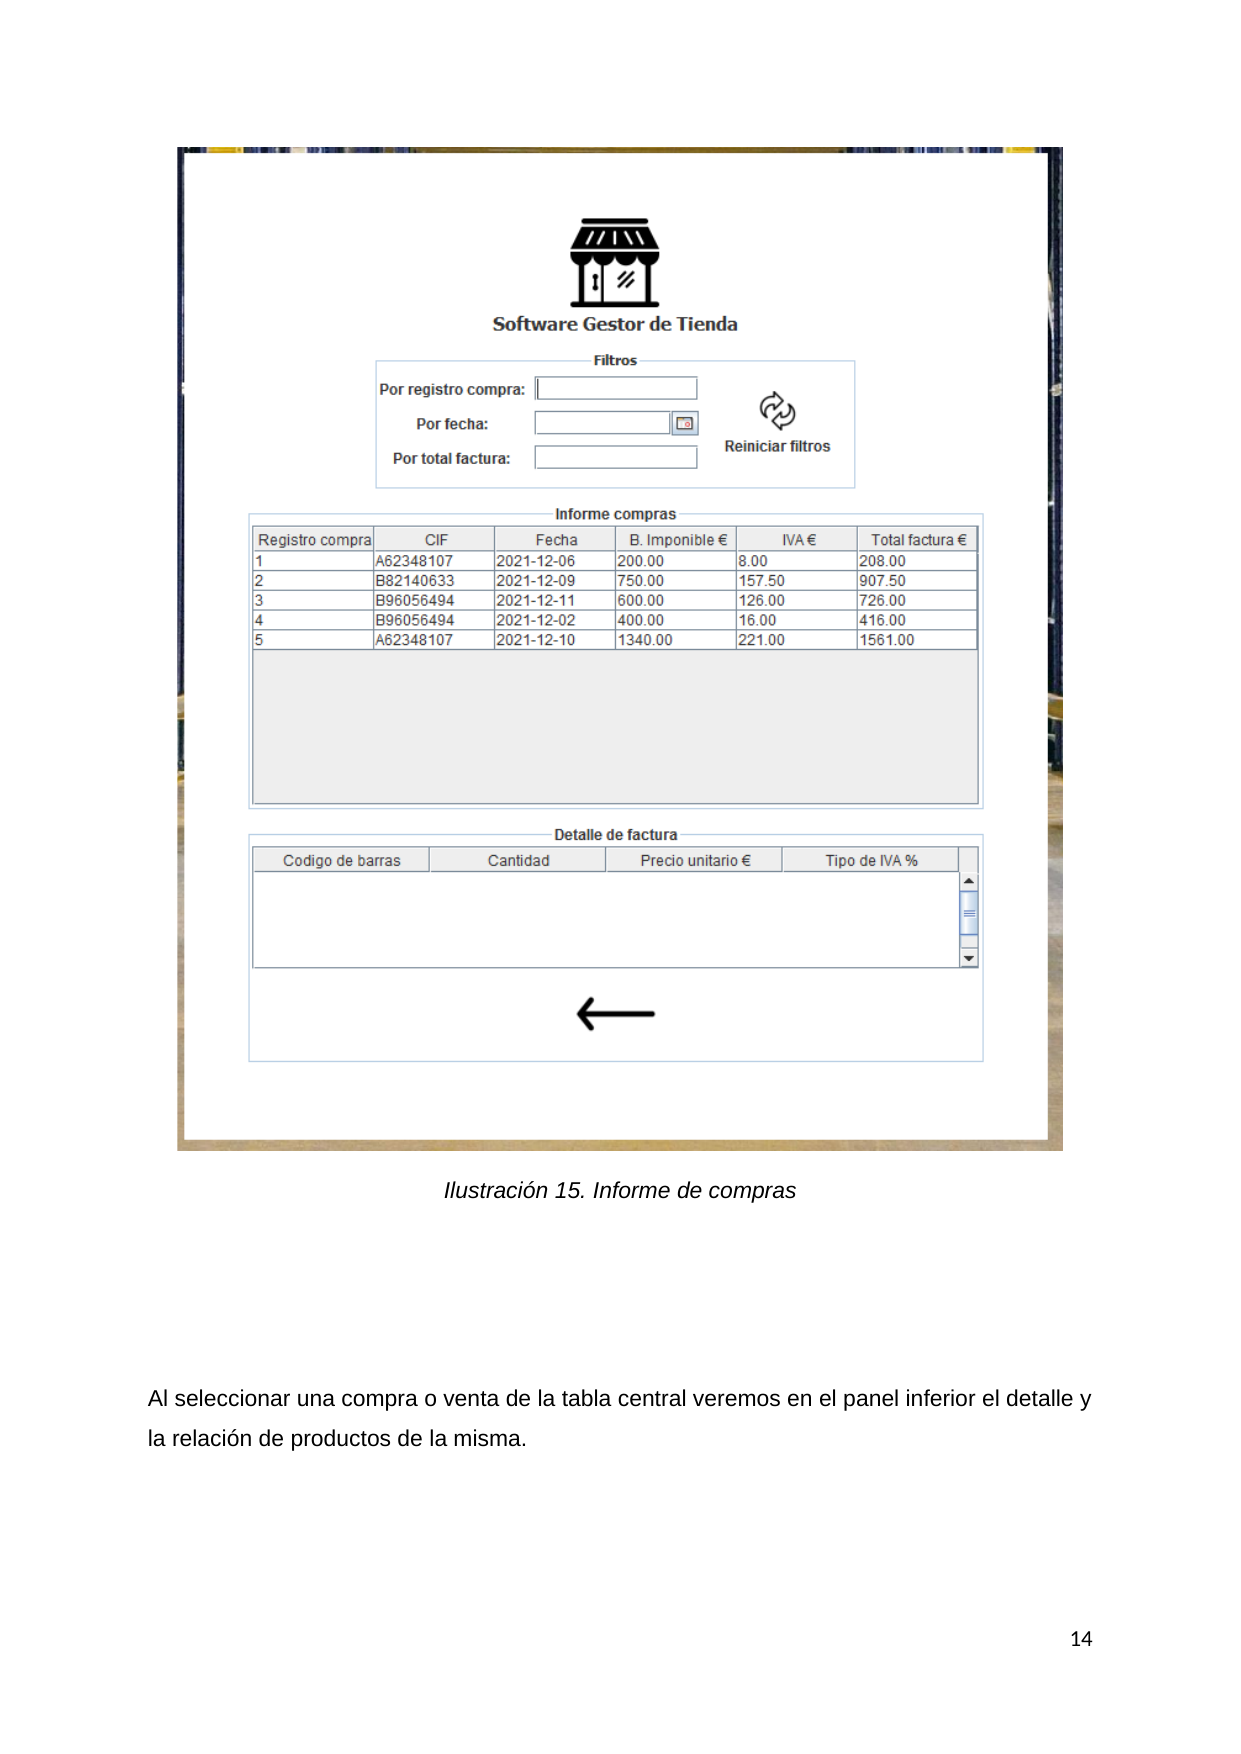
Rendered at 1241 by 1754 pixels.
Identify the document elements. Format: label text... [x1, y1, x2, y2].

text Al seleccionar una compra o venta de la tabla central veremos en el panel inferior el detalle y la relación de productos de la misma. [148, 1385, 1092, 1451]
picture [177, 147, 1063, 1151]
text Ilustración 15. Informe de compras [148, 1177, 1092, 1203]
